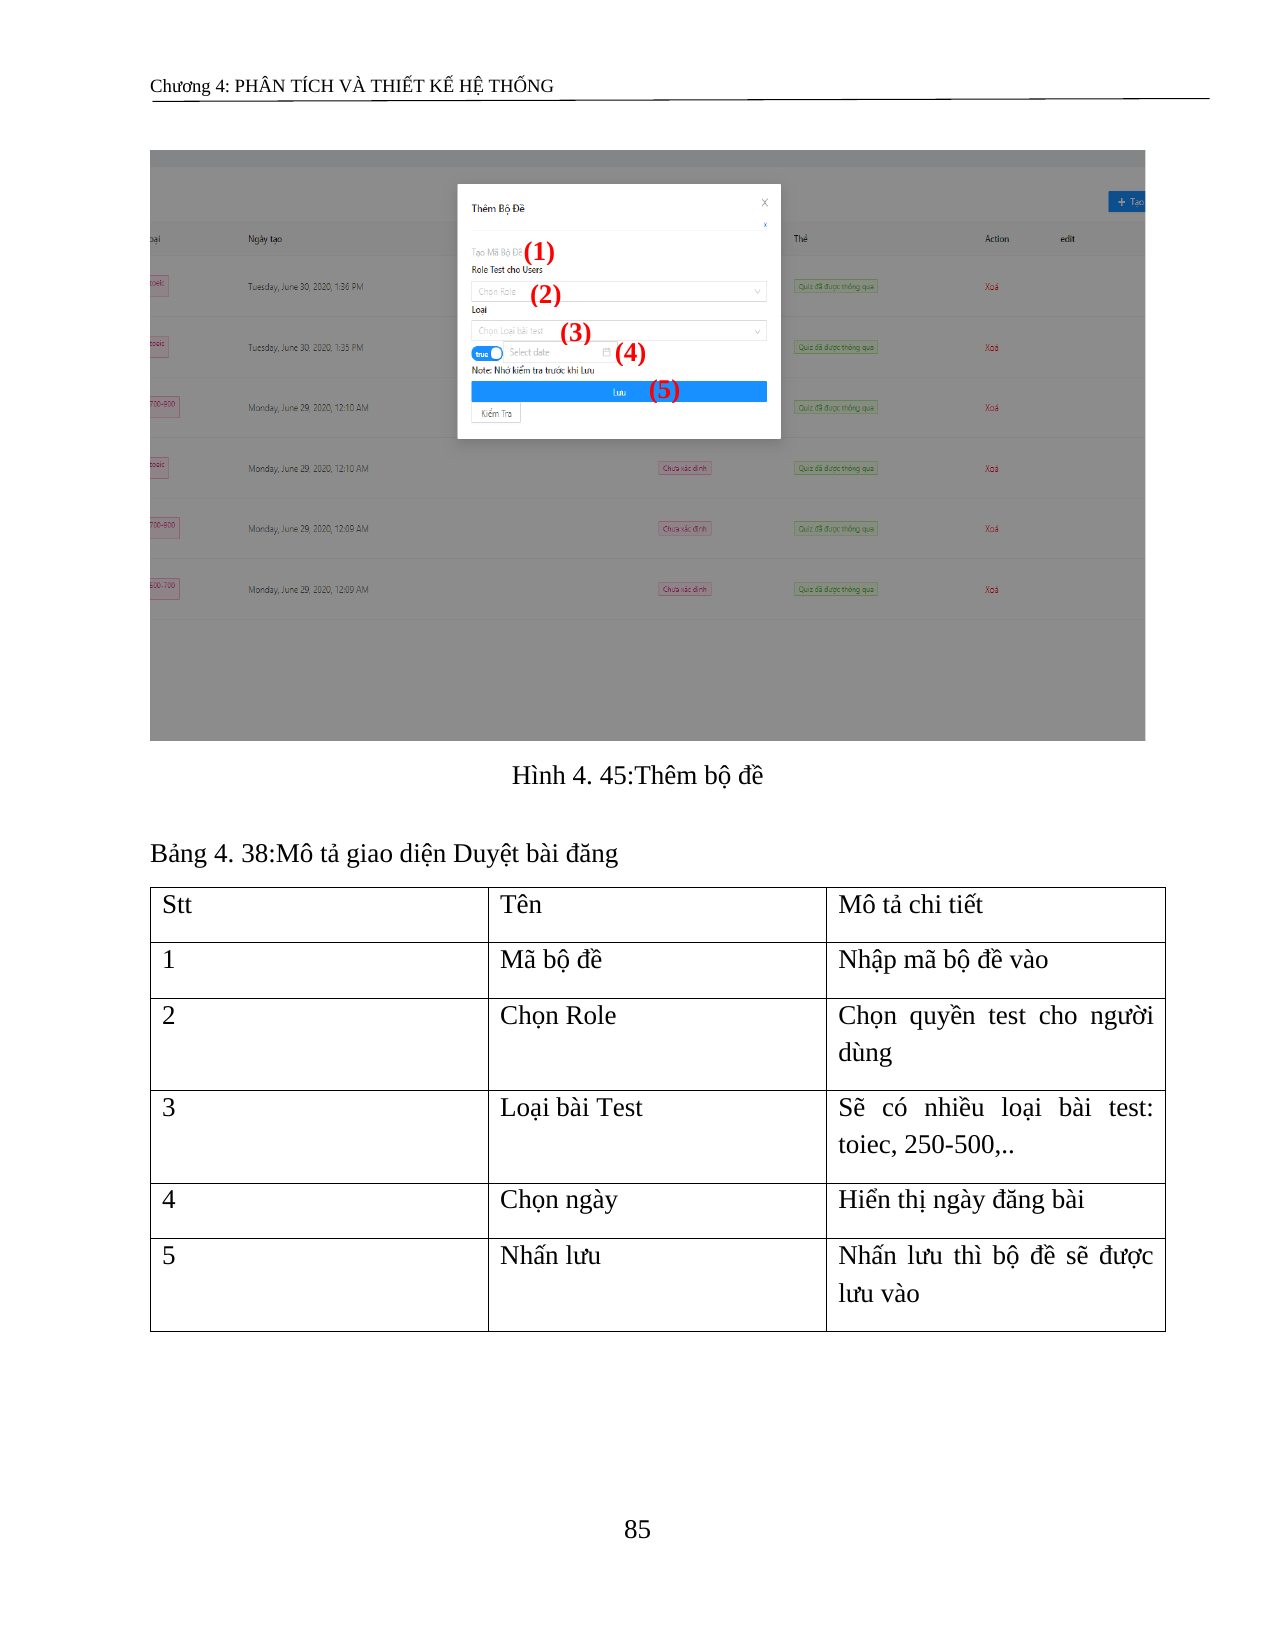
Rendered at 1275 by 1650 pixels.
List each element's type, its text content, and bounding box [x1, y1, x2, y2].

table_header Tên [489, 888, 826, 942]
table_cell Nhấn lưu [489, 1239, 826, 1331]
table_cell Mã bộ đề [489, 943, 826, 998]
table_cell Nhấn lưu thì bộ đề sẽ được lưu vào [827, 1239, 1165, 1331]
table_cell 1 [151, 943, 488, 998]
table_header Stt [151, 888, 488, 942]
table_cell Chọn Role [489, 999, 826, 1090]
table_cell Nhập mã bộ đề vào [827, 943, 1165, 998]
table_cell Chọn ngày [489, 1184, 826, 1238]
picture [150, 150, 1146, 741]
table_cell Sẽ có nhiều loại bài test: toiec, 250-500,.. [827, 1091, 1165, 1183]
table_cell 5 [151, 1239, 488, 1331]
table_header Mô tả chi tiết [827, 888, 1165, 942]
text Bảng 4. 38:Mô tả giao diện Duyệt bài đăng [150, 837, 1125, 868]
table_cell 2 [151, 999, 488, 1090]
table_cell Loại bài Test [489, 1091, 826, 1183]
table_cell Hiển thị ngày đăng bài [827, 1184, 1165, 1238]
table_cell 3 [151, 1091, 488, 1183]
table_cell Chọn quyền test cho người dùng [827, 999, 1165, 1090]
table_cell 4 [151, 1184, 488, 1238]
